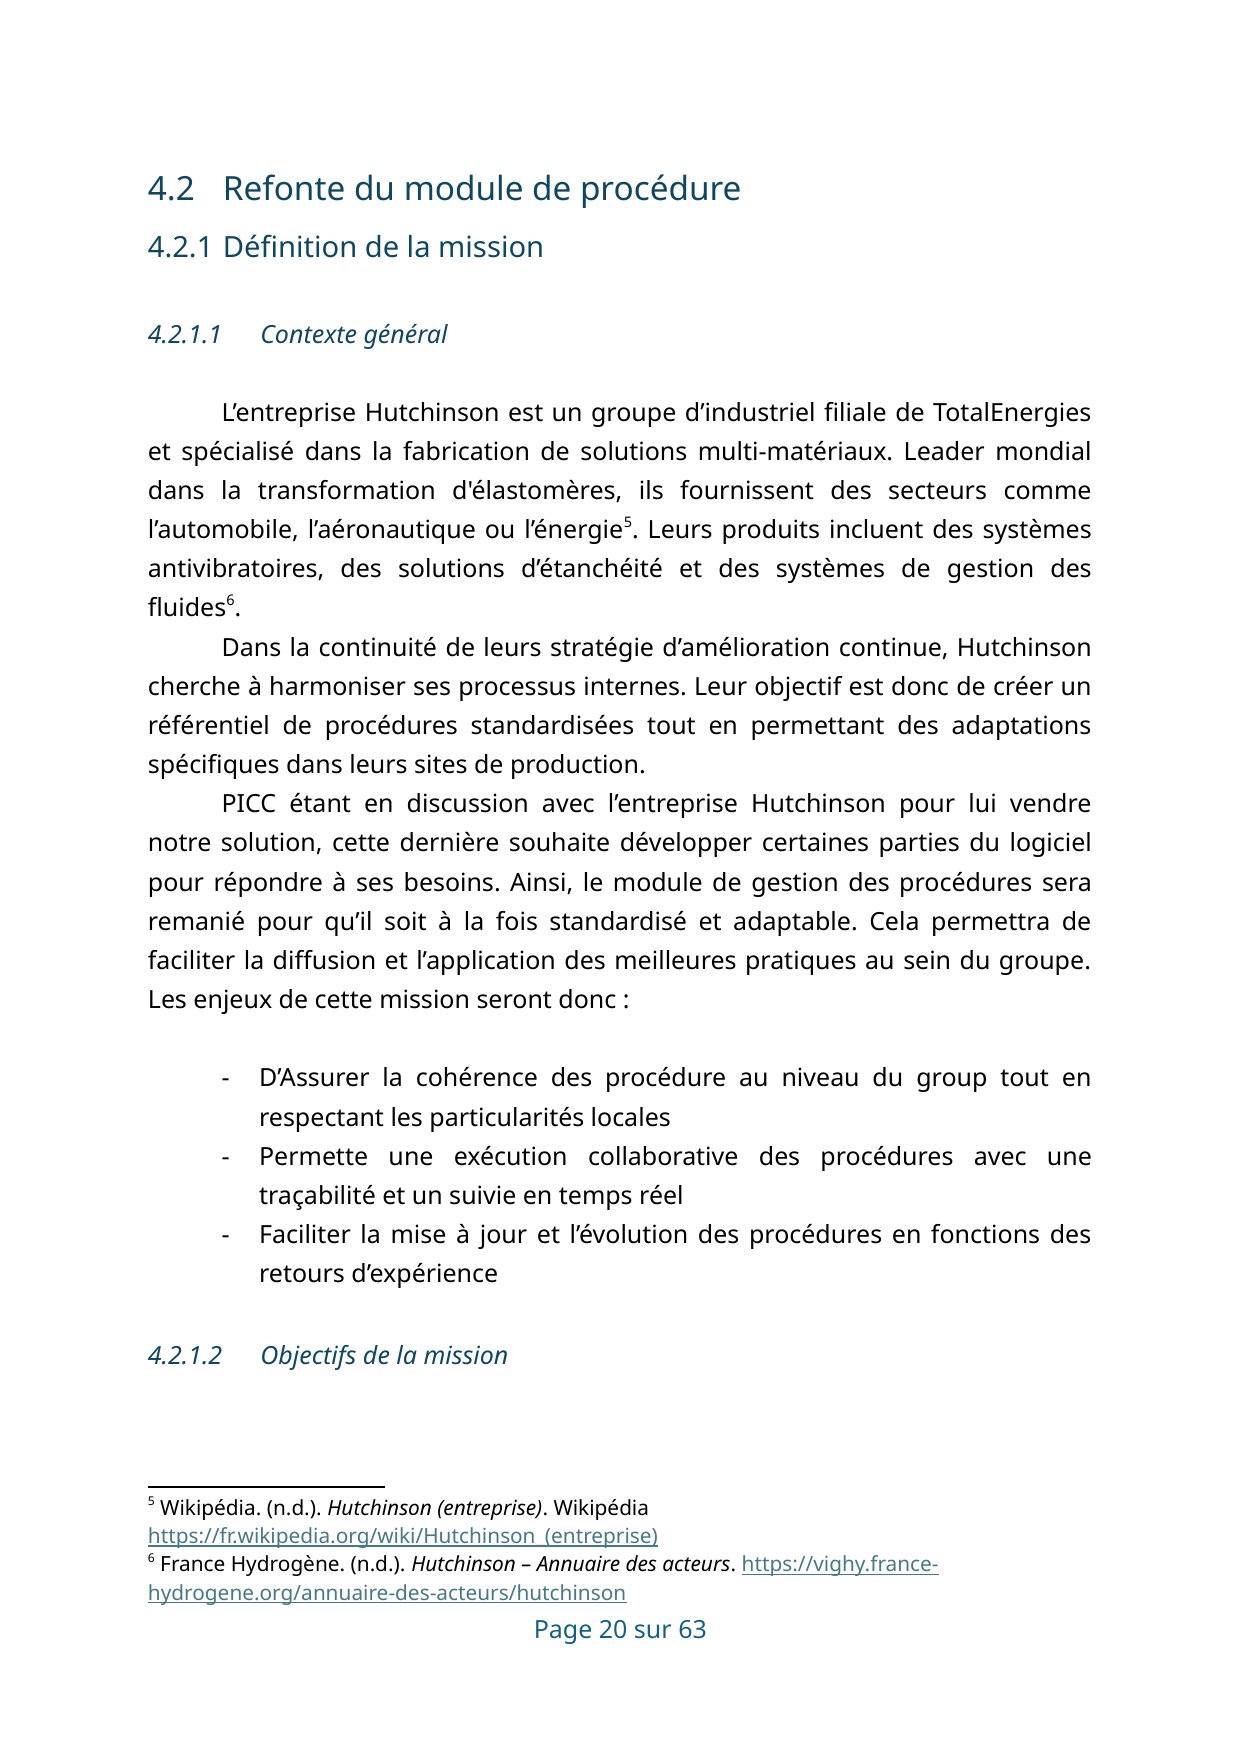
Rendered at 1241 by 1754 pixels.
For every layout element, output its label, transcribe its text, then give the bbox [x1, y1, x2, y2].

text L’entreprise Hutchinson est un groupe d’industriel filiale de TotalEnergies et spécialisé dans la fabrication de solutions multi-matériaux. Leader mondial dans la transformation d'élastomères, ils fournissent des secteurs comme l’automobile, l’aéronautique ou l’énergie. Leurs produits incluent des systèmes antivibratoires, des solutions d’étanchéité et des systèmes de gestion des fluides. [148, 394, 1093, 624]
list Faciliter la mise à jour et l’évolution des procédures en fonctions des retours d’expérience [221, 1217, 1093, 1290]
text Dans la continuité de leurs stratégie d’amélioration continue, Hutchinson cherche à harmoniser ses processus internes. Leur objectif est donc de créer un référentiel de procédures standardisées tout en permettant des adaptations spécifiques dans leurs sites de production. [148, 629, 1093, 781]
list D’Assurer la cohérence des procédure au niveau du group tout en respectant les particularités locales [221, 1060, 1093, 1133]
text PICC étant en discussion avec l’entreprise Hutchinson pour lui vendre notre solution, cette dernière souhaite développer certaines parties du logiciel pour répondre à ses besoins. Ainsi, le module de gestion des procédures sera remanié pour qu’il soit à la fois standardisé et adaptable. Cela permettra de faciliter la diffusion et l’application des meilleures pratiques au sein du groupe. Les enjeux de cette mission seront donc : [148, 786, 1093, 1016]
subtitle Contexte général [148, 317, 1093, 351]
subtitle Objectifs de la mission [148, 1337, 1093, 1371]
subtitle Définition de la mission [148, 226, 1093, 266]
subtitle Refonte du module de procédure [148, 164, 1093, 210]
list Permette une exécution collaborative des procédures avec une traçabilité et un suivie en temps réel [221, 1138, 1093, 1212]
